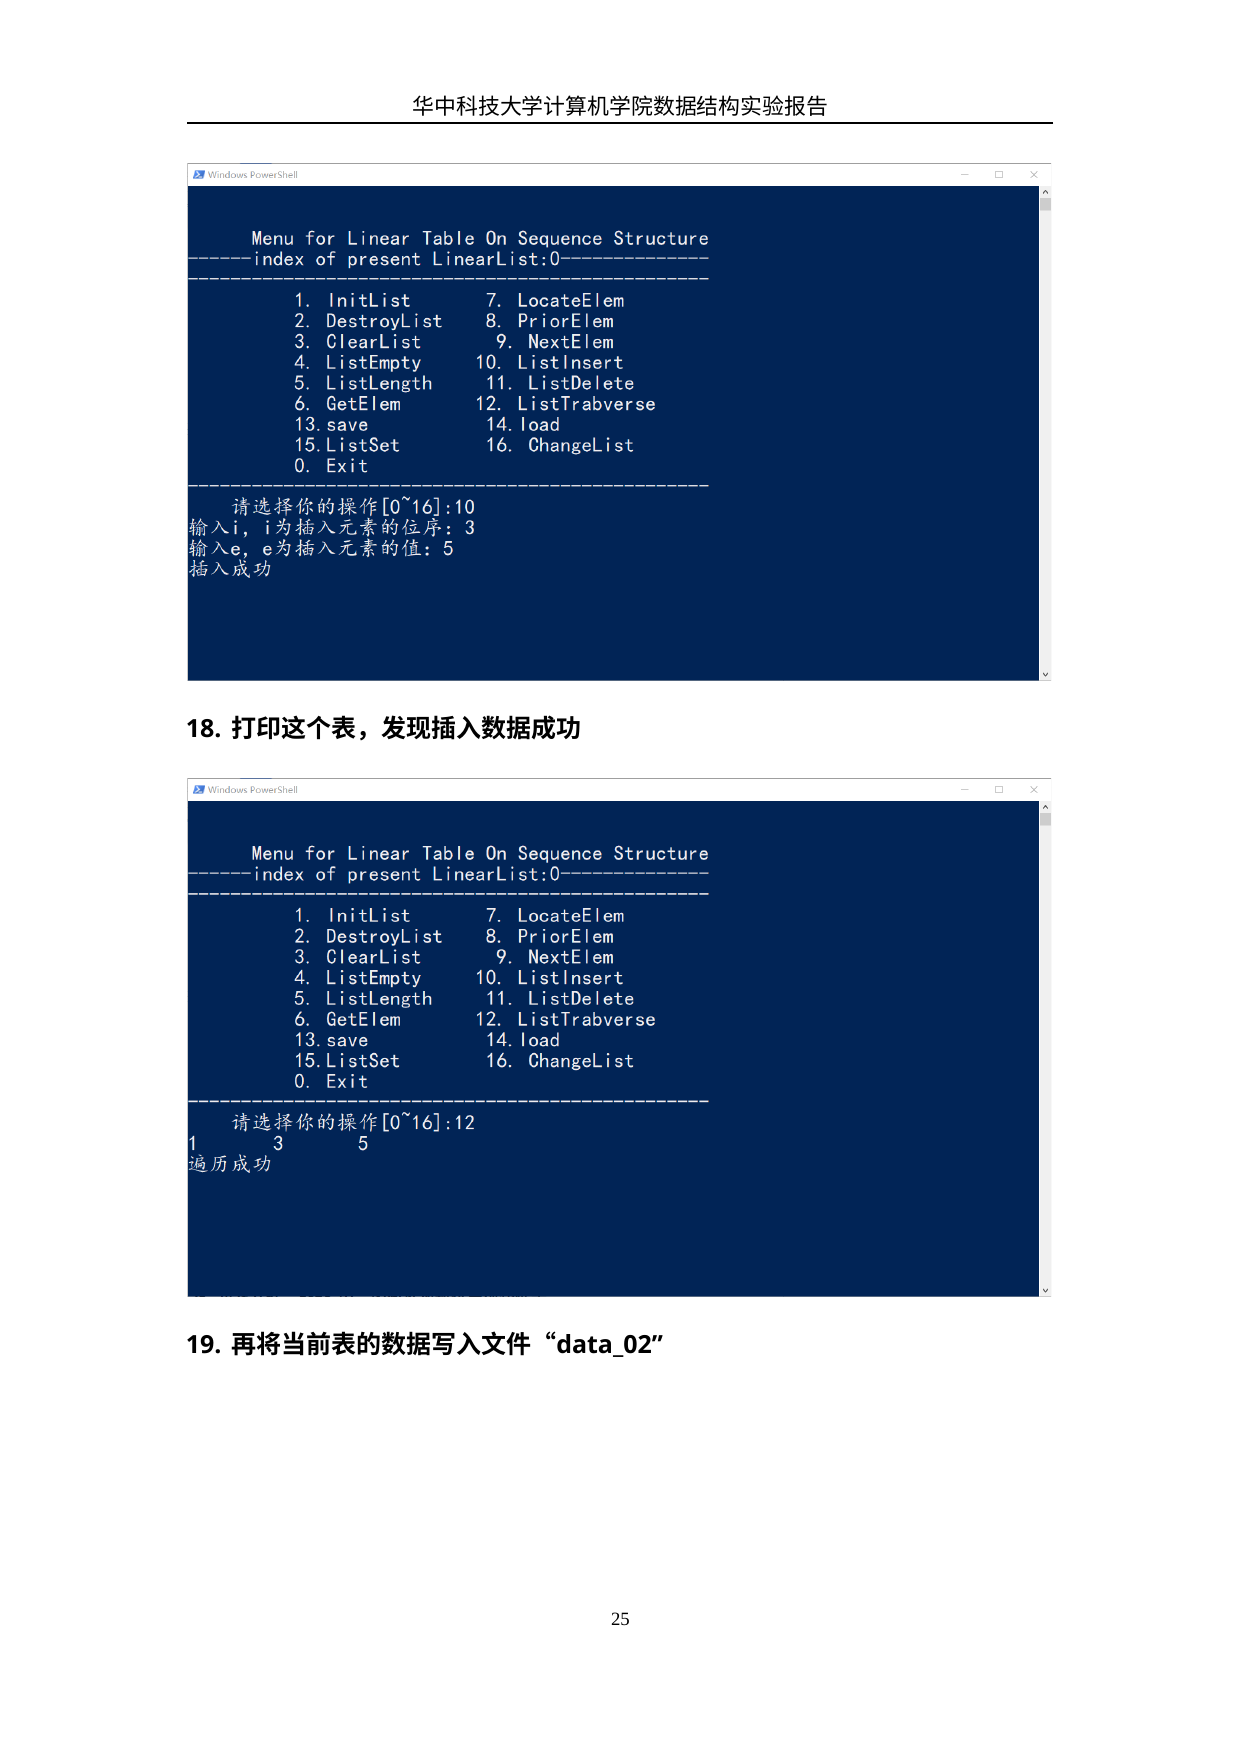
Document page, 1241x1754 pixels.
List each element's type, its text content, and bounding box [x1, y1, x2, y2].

list 再将当前表的数据写入文件“data_02” [186, 1310, 1053, 1375]
picture [187, 778, 1052, 1297]
picture [187, 163, 1052, 681]
list 打印这个表，发现插入数据成功 [186, 694, 1053, 759]
